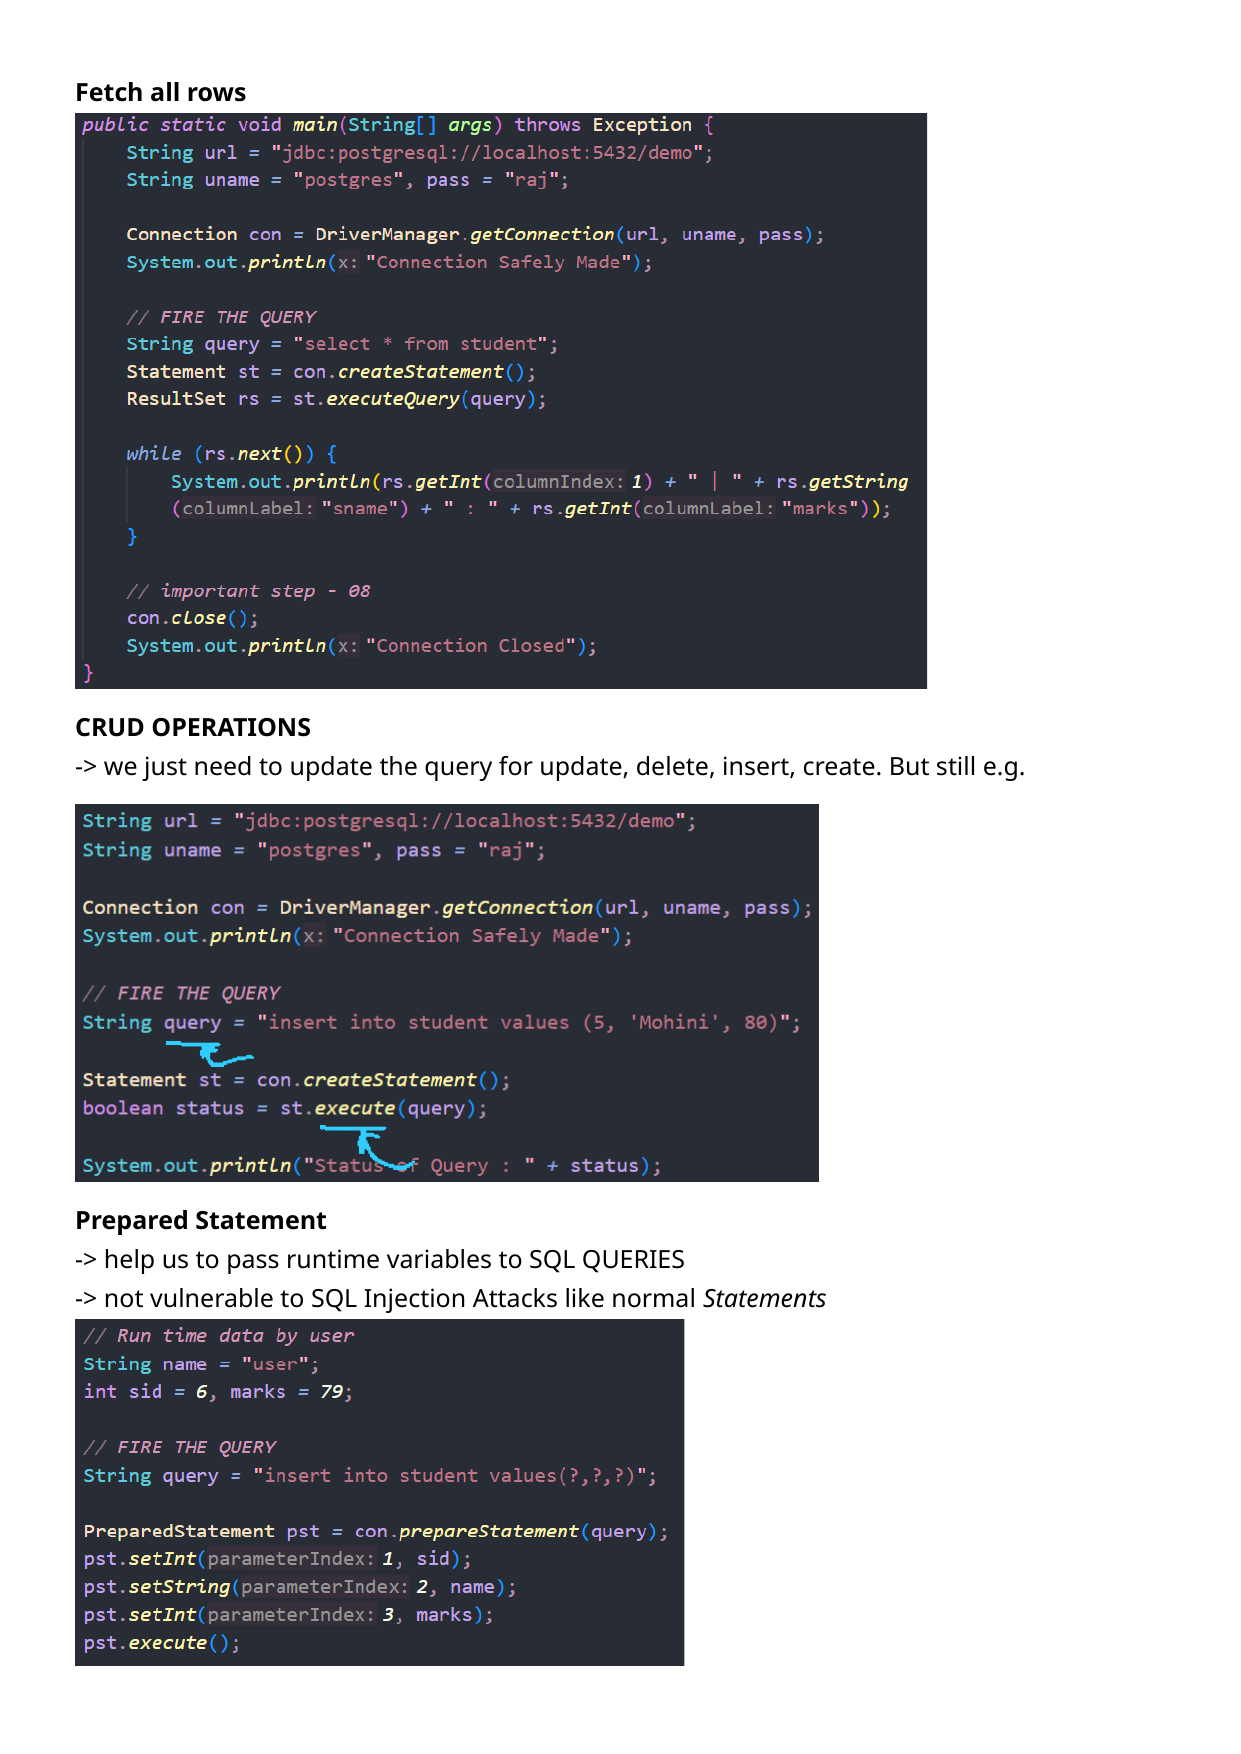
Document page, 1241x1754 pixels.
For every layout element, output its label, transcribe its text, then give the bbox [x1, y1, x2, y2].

picture [75, 1319, 685, 1666]
picture [75, 113, 928, 689]
text CRUD OPERATIONS -> we just need to update the query for update, delete, insert, create. But still e.g. [75, 709, 1165, 783]
picture [75, 804, 819, 1182]
